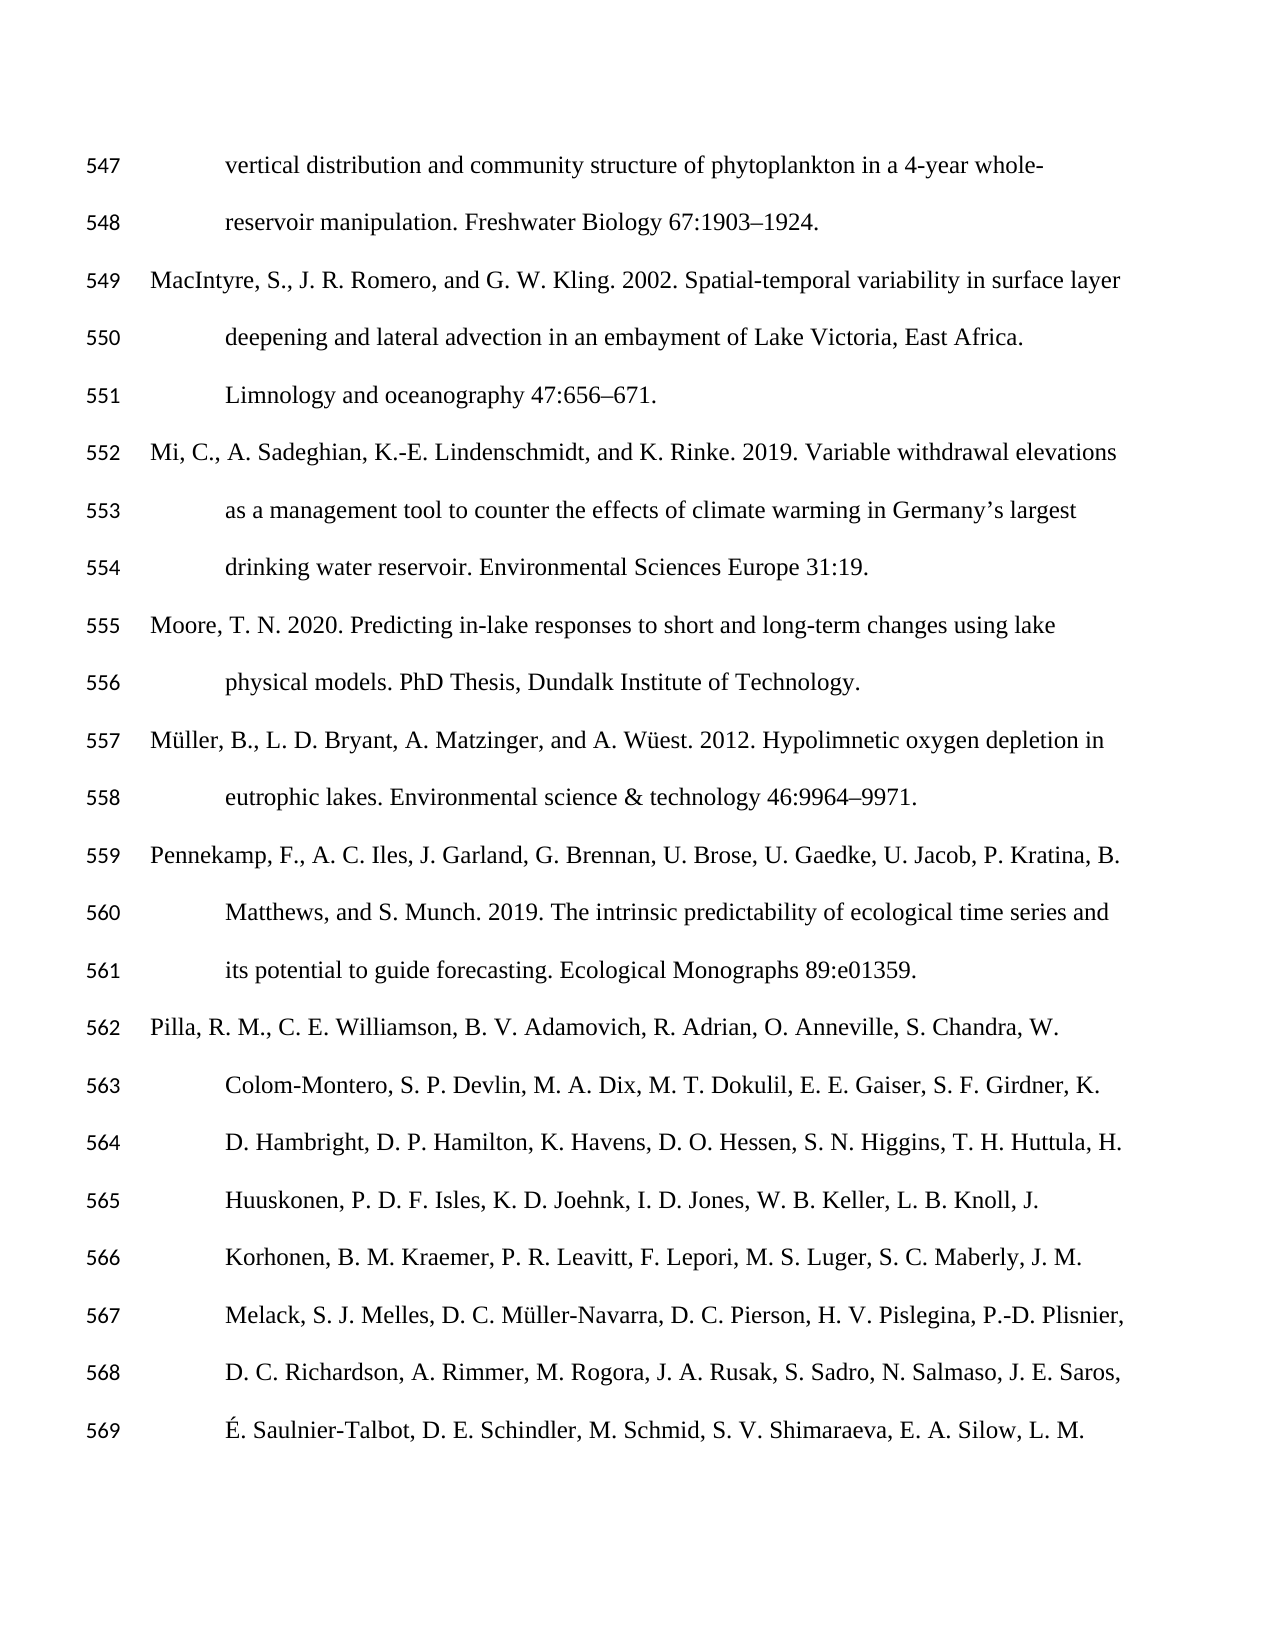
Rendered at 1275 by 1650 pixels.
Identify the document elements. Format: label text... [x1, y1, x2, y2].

text MacIntyre, S., J. R. Romero, and G. W. Kling. 2002. Spatial-temporal variability in surface layer deepening and lateral advection in an embayment of Lake Victoria, East Africa. Limnology and oceanography 47:656–671. [150, 265, 1125, 409]
text Moore, T. N. 2020. Predicting in-lake responses to short and long-term changes using lake physical models. PhD Thesis, Dundalk Institute of Technology. [150, 610, 1125, 696]
text Pennekamp, F., A. C. Iles, J. Garland, G. Brennan, U. Brose, U. Gaedke, U. Jacob, P. Kratina, B. Matthews, and S. Munch. 2019. The intrinsic predictability of ecological time series and its potential to guide forecasting. Ecological Monographs 89:e01359. [150, 840, 1125, 984]
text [150, 1012, 1125, 1444]
text Mi, C., A. Sadeghian, K.-E. Lindenschmidt, and K. Rinke. 2019. Variable withdrawal elevations as a management tool to counter the effects of climate warming in Germany’s largest drinking water reservoir. Environmental Sciences Europe 31:19. [150, 437, 1125, 581]
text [150, 150, 1125, 236]
text Müller, B., L. D. Bryant, A. Matzinger, and A. Wüest. 2012. Hypolimnetic oxygen depletion in eutrophic lakes. Environmental science & technology 46:9964–9971. [150, 725, 1125, 811]
